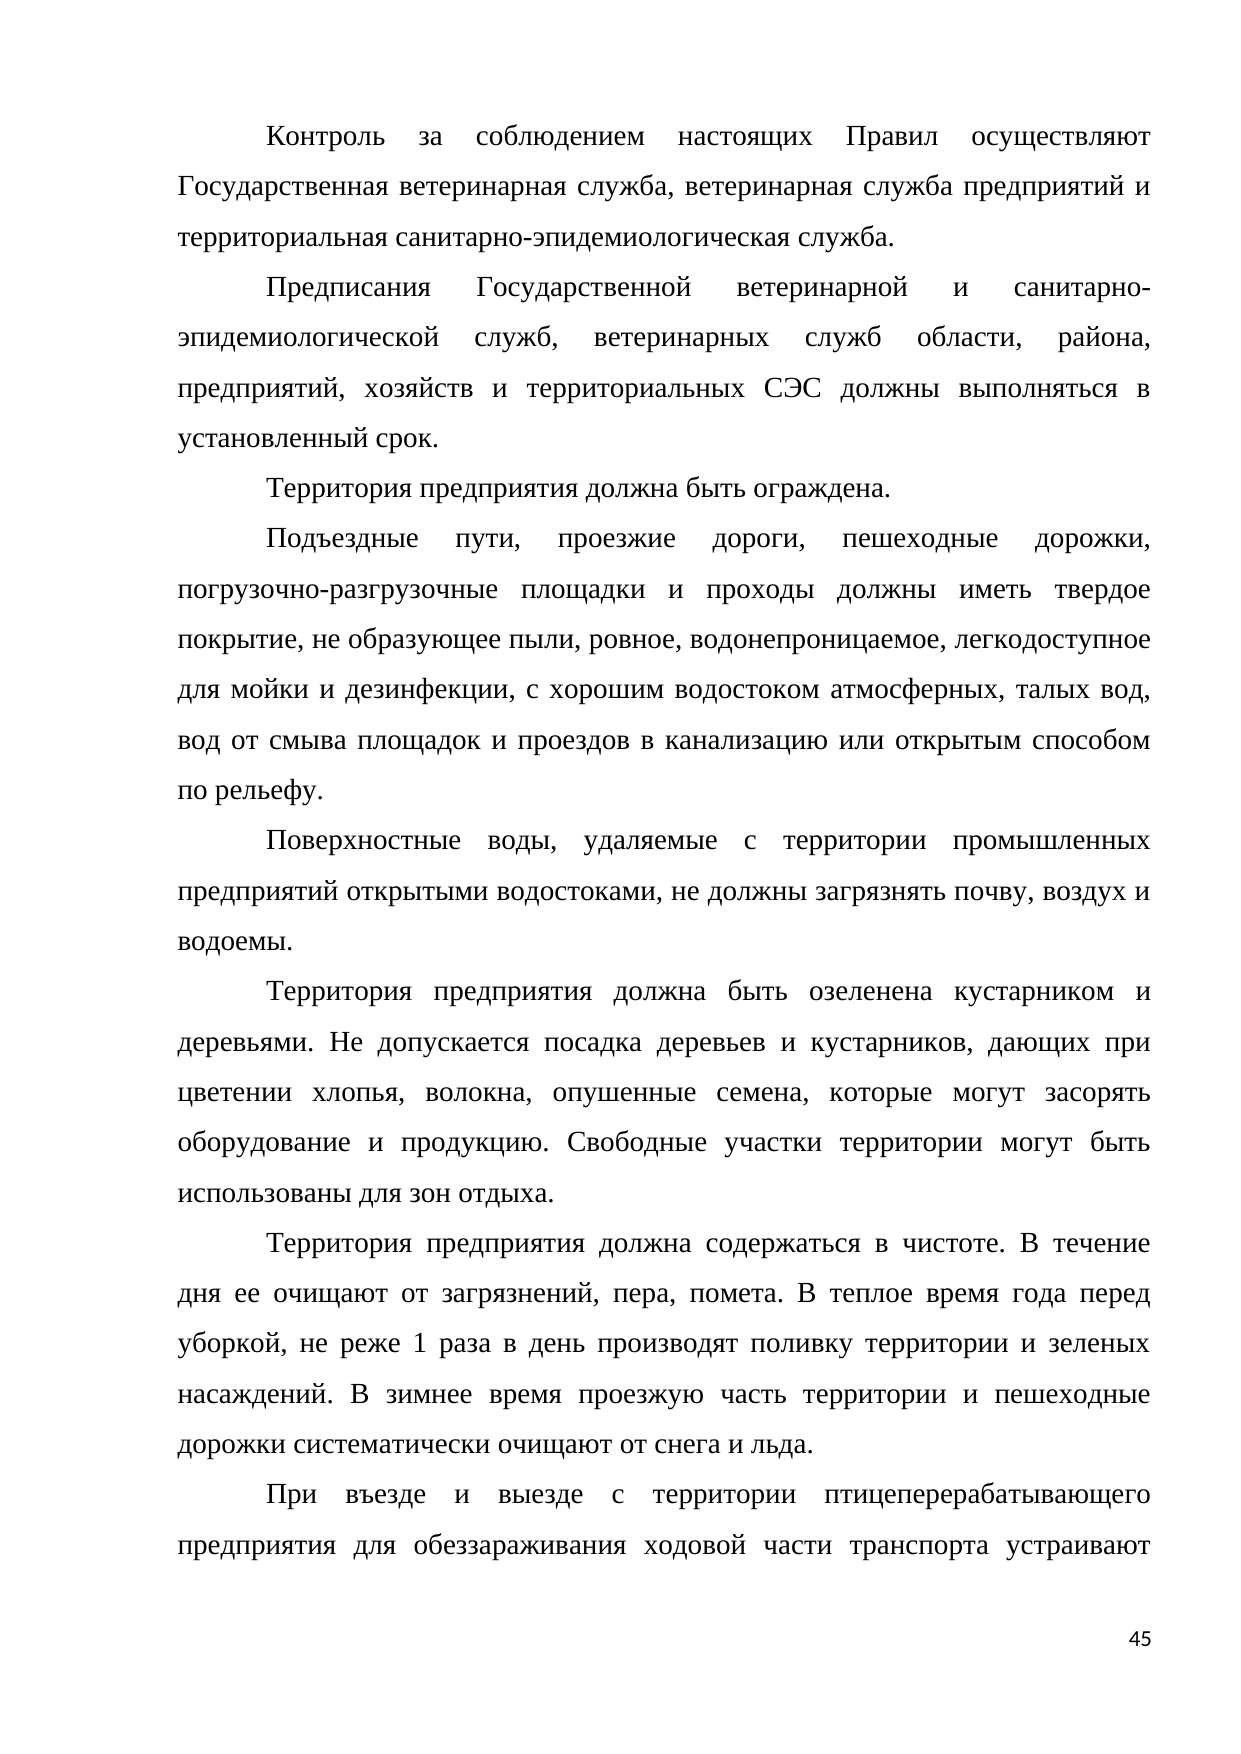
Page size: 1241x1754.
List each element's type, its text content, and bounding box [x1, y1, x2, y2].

text Территория предприятия должна содержаться в чистоте. В течение дня ее очищают от загрязнений, пера, помета. В теплое время года перед уборкой, не реже 1 раза в день производят поливку территории и зеленых насаждений. В зимнее время проезжую часть территории и пешеходные дорожки систематически очищают от снега и льда. [177, 1225, 1152, 1460]
text Контроль за соблюдением настоящих Правил осуществляют Государственная ветеринарная служба, ветеринарная служба предприятий и территориальная санитарно-эпидемиологическая служба. [177, 118, 1152, 252]
text Подъездные пути, проезжие дороги, пешеходные дорожки, погрузочно-разгрузочные площадки и проходы должны иметь твердое покрытие, не образующее пыли, ровное, водонепроницаемое, легкодоступное для мойки и дезинфекции, с хорошим водостоком атмосферных, талых вод, вод от смыва площадок и проездов в канализацию или открытым способом по рельефу. [177, 521, 1152, 806]
text Территория предприятия должна быть ограждена. [177, 470, 1152, 504]
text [177, 1477, 1152, 1560]
text Предписания Государственной ветеринарной и санитарно-эпидемиологической служб, ветеринарных служб области, района, предприятий, хозяйств и территориальных СЭС должны выполняться в установленный срок. [177, 269, 1152, 453]
text Территория предприятия должна быть озеленена кустарником и деревьями. Не допускается посадка деревьев и кустарников, дающих при цветении хлопья, волокна, опушенные семена, которые могут засорять оборудование и продукцию. Свободные участки территории могут быть использованы для зон отдыха. [177, 973, 1152, 1208]
text Поверхностные воды, удаляемые с территории промышленных предприятий открытыми водостоками, не должны загрязнять почву, воздух и водоемы. [177, 822, 1152, 957]
